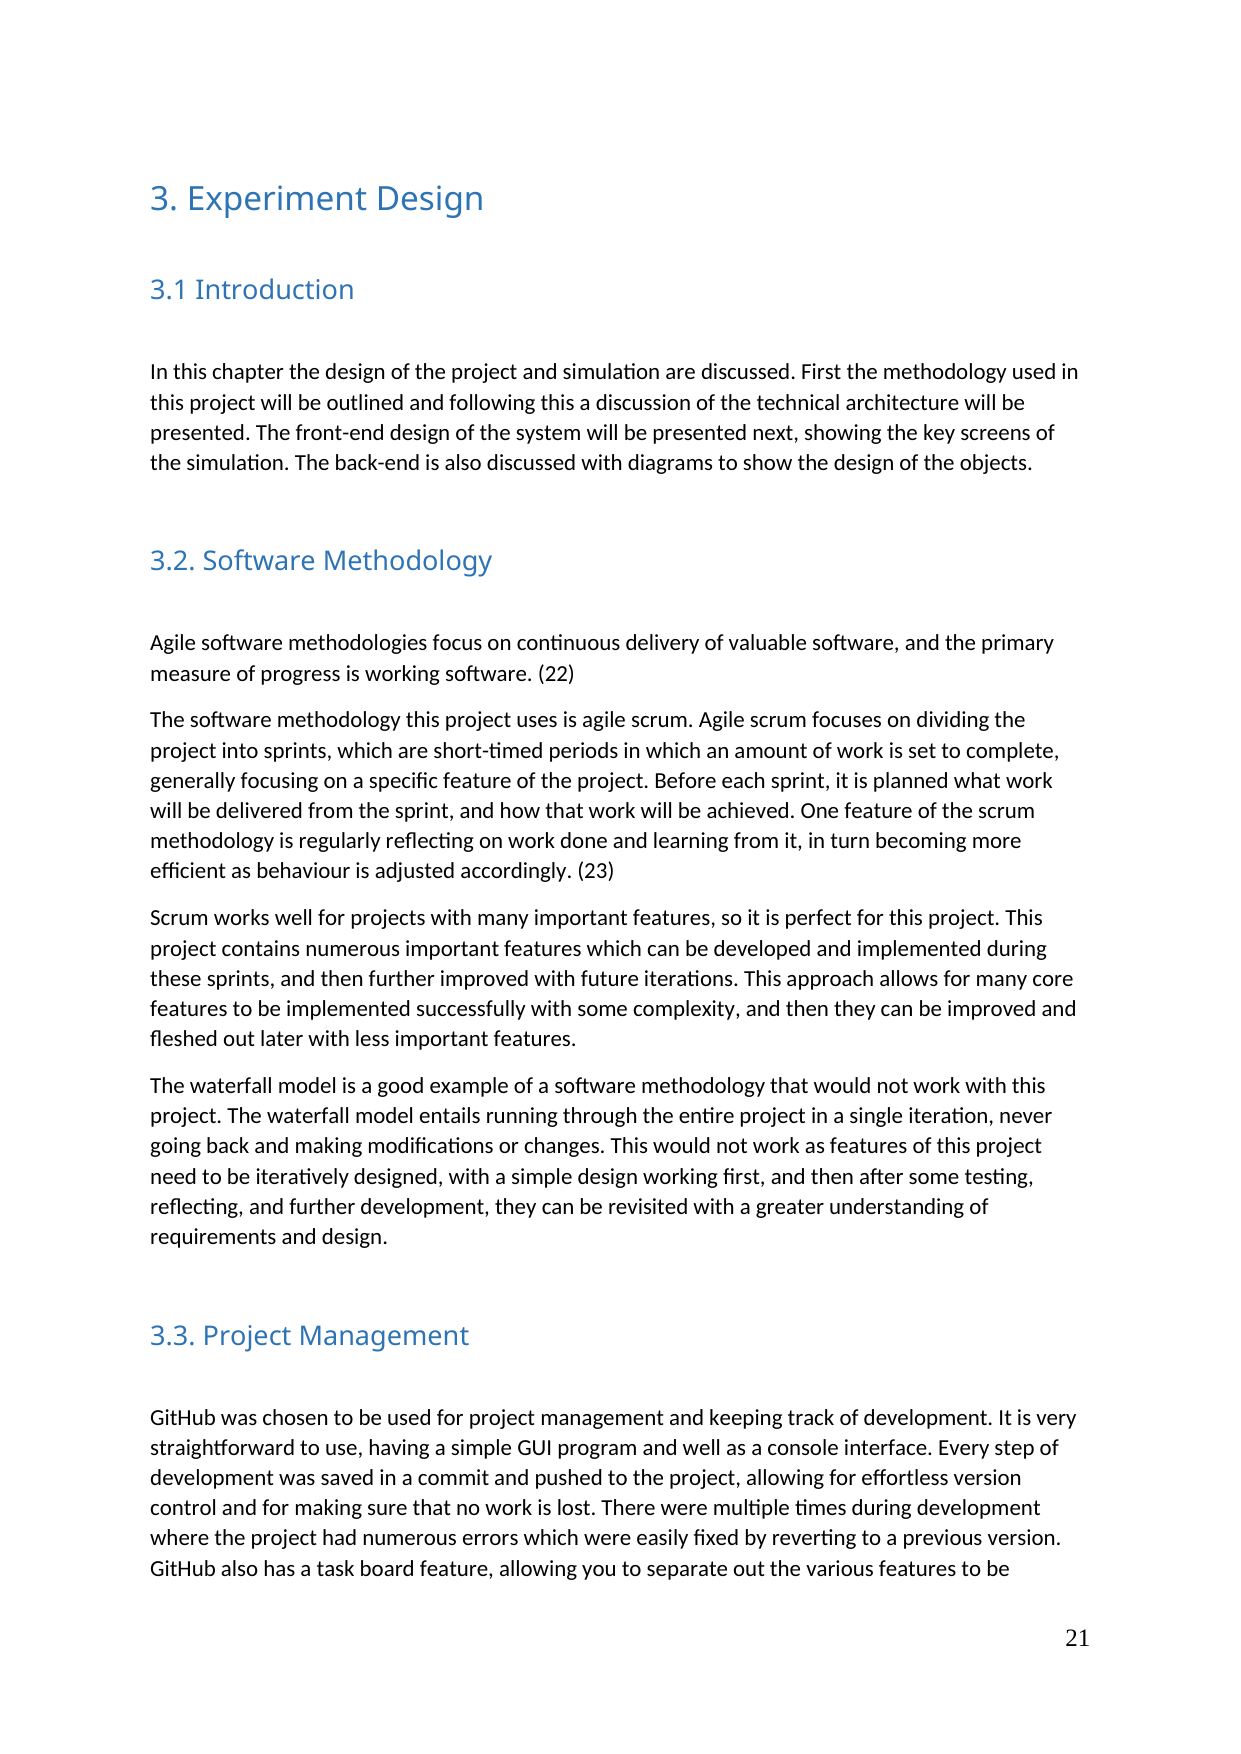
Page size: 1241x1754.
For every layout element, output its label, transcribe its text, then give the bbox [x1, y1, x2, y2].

text The waterfall model is a good example of a software methodology that would not work with this project. The waterfall model entails running through the entire project in a single iteration, never going back and making modifications or changes. This would not work as features of this project need to be iteratively designed, with a simple design working first, and then after some testing, reflecting, and further development, they can be revisited with a greater understanding of requirements and design. [150, 1071, 1090, 1250]
subtitle 3.1 Introduction [150, 271, 1090, 308]
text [150, 1403, 1090, 1582]
subtitle 3.2. Software Methodology [150, 542, 1090, 579]
text In this chapter the design of the project and simulation are discussed. First the methodology used in this project will be outlined and following this a discussion of the technical architecture will be presented. The front-end design of the system will be presented next, showing the key screens of the simulation. The back-end is also discussed with diagrams to show the design of the objects. [150, 357, 1090, 476]
text Agile software methodologies focus on continuous delivery of valuable software, and the primary measure of progress is working software. (22) [150, 628, 1090, 687]
subtitle 3. Experiment Design [150, 175, 1090, 220]
text Scrum works well for projects with many important features, so it is perfect for this project. This project contains numerous important features which can be developed and implemented during these sprints, and then further improved with future iterations. This approach allows for many core features to be implemented successfully with some complexity, and then they can be improved and fleshed out later with less important features. [150, 903, 1090, 1052]
text The software methodology this project uses is agile scrum. Agile scrum focuses on dividing the project into sprints, which are short-timed periods in which an amount of work is set to complete, generally focusing on a specific feature of the project. Before each sprint, it is planned what work will be delivered from the sprint, and how that work will be achieved. One feature of the scrum methodology is regularly reflecting on work done and learning from it, in turn becoming more efficient as behaviour is adjusted accordingly. (23) [150, 706, 1090, 885]
subtitle 3.3. Project Management [150, 1316, 1090, 1353]
